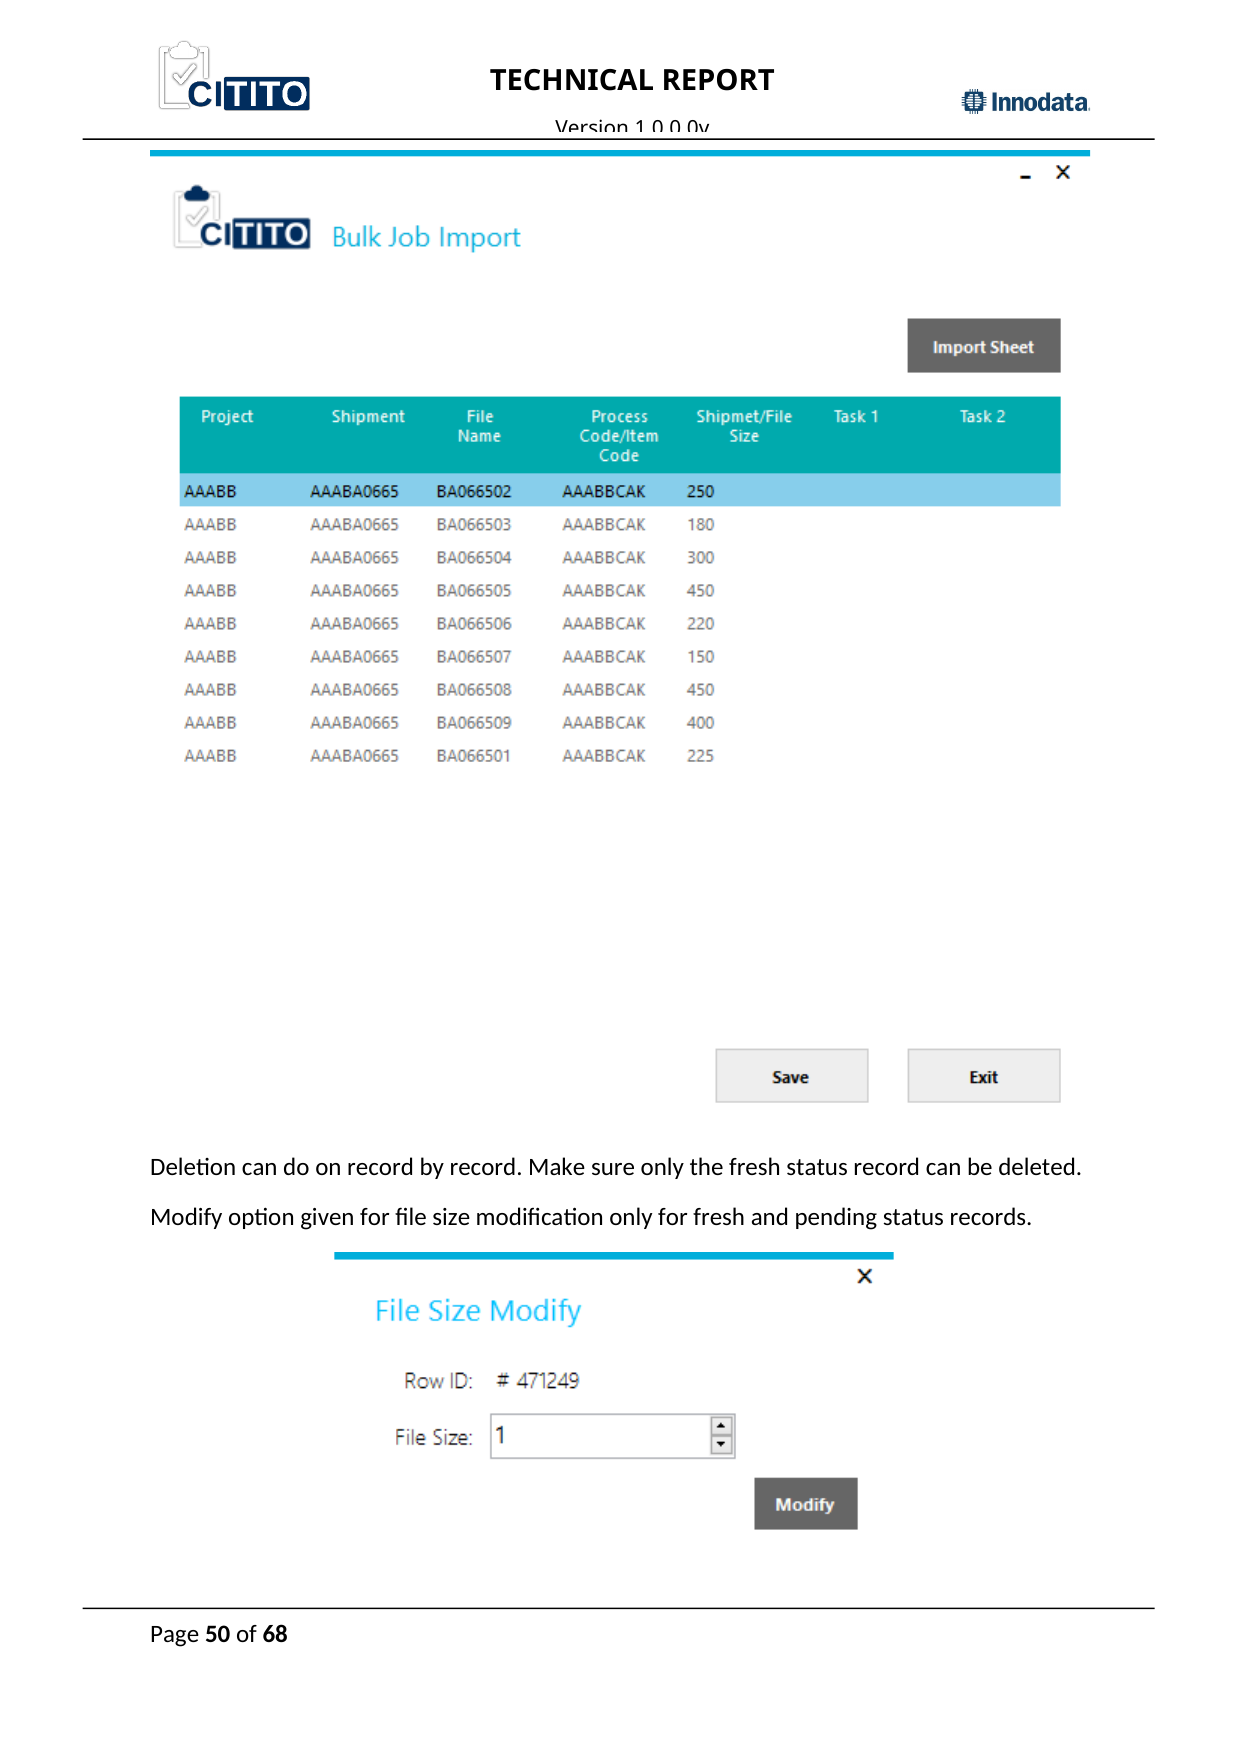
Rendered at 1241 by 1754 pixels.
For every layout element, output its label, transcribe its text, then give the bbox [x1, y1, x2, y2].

picture [334, 1260, 894, 1566]
text Modify option given for file size modification only for fresh and pending status records. [150, 1201, 1090, 1231]
picture [150, 157, 1091, 1133]
text Deletion can do on record by record. Make sure only the fresh status record can be deleted. [150, 1151, 1090, 1182]
picture [961, 89, 1091, 114]
picture [150, 34, 313, 116]
